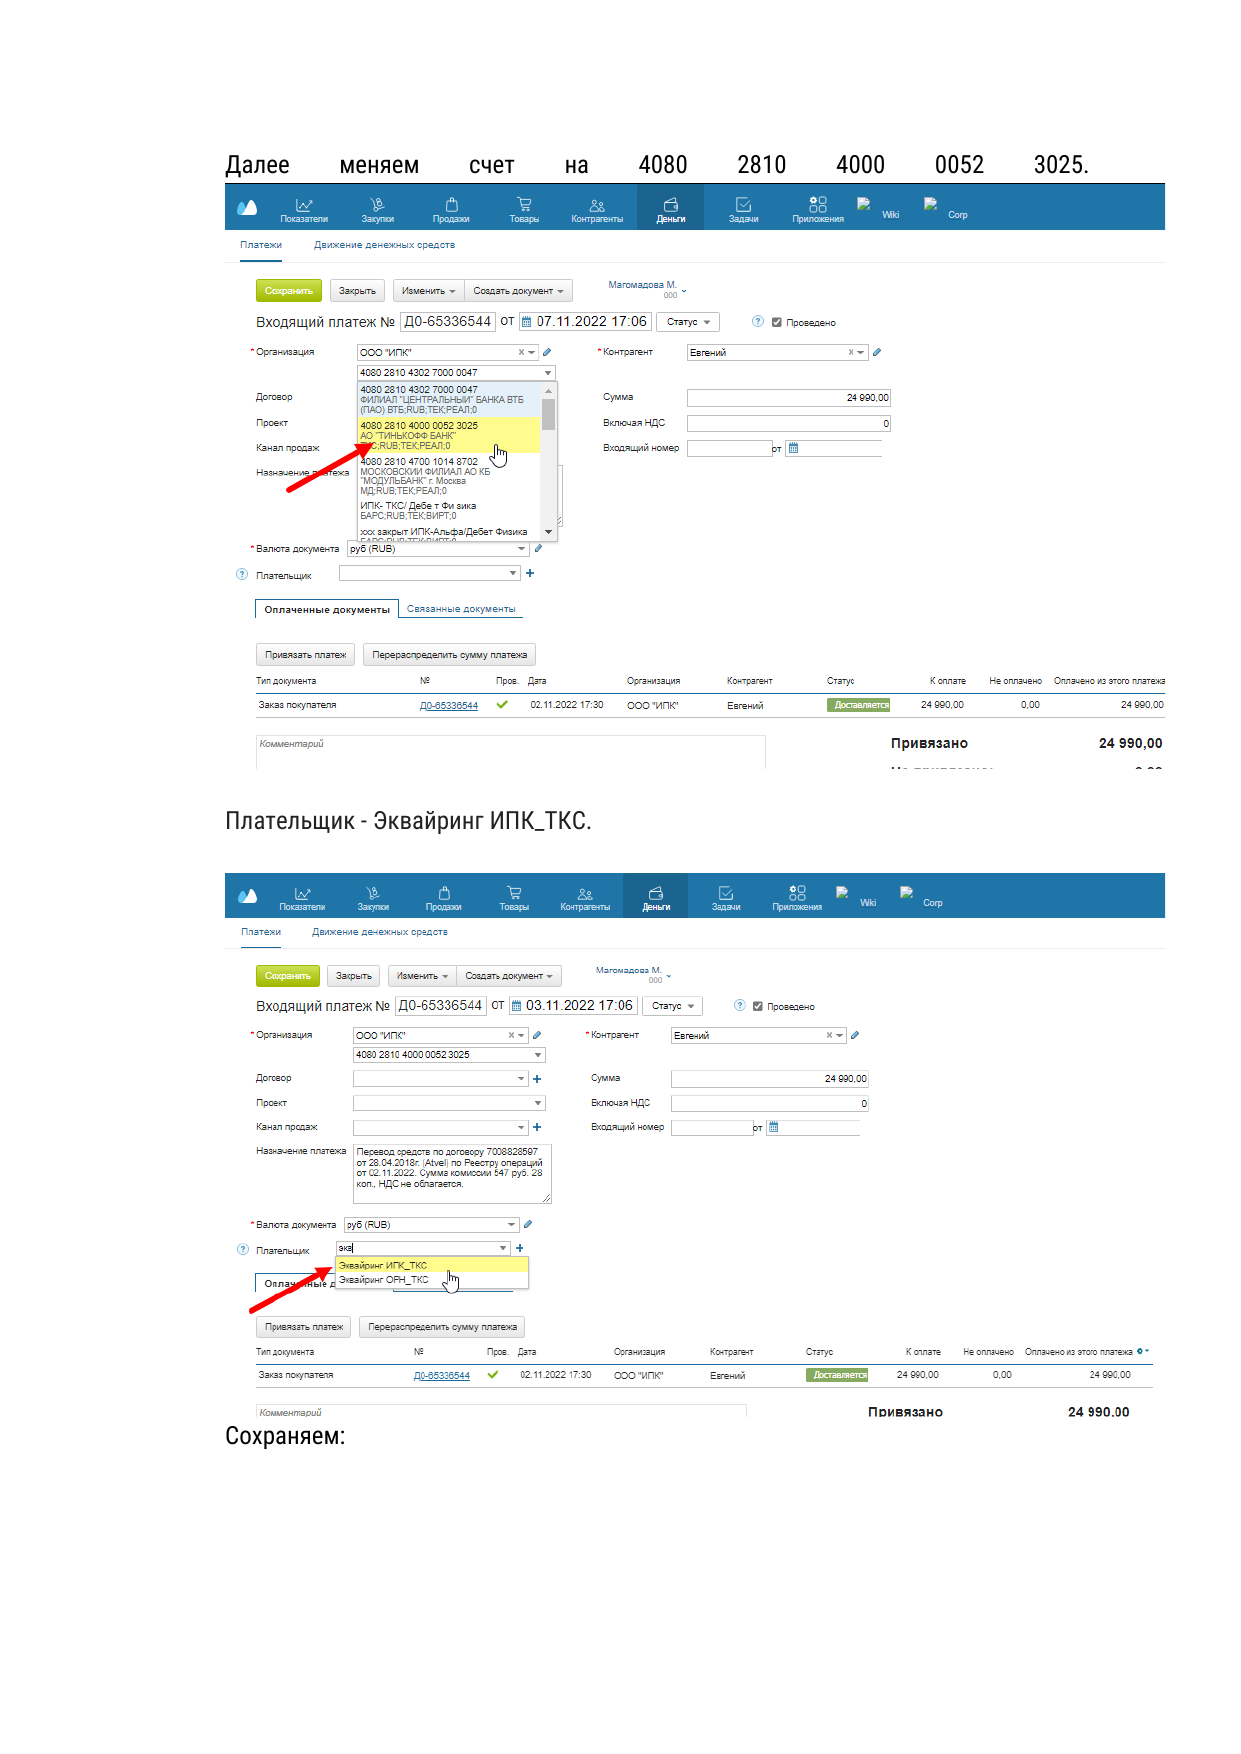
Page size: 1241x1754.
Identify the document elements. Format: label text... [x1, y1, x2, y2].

picture [225, 873, 1166, 1417]
text Сохраняем: [225, 1421, 1090, 1450]
text Далее меняем счет на 4080 2810 4000 0052 3025. [225, 150, 1090, 183]
picture [225, 183, 1166, 769]
text Плательщик - Эквайринг ИПК_ТКС. [225, 806, 1090, 835]
